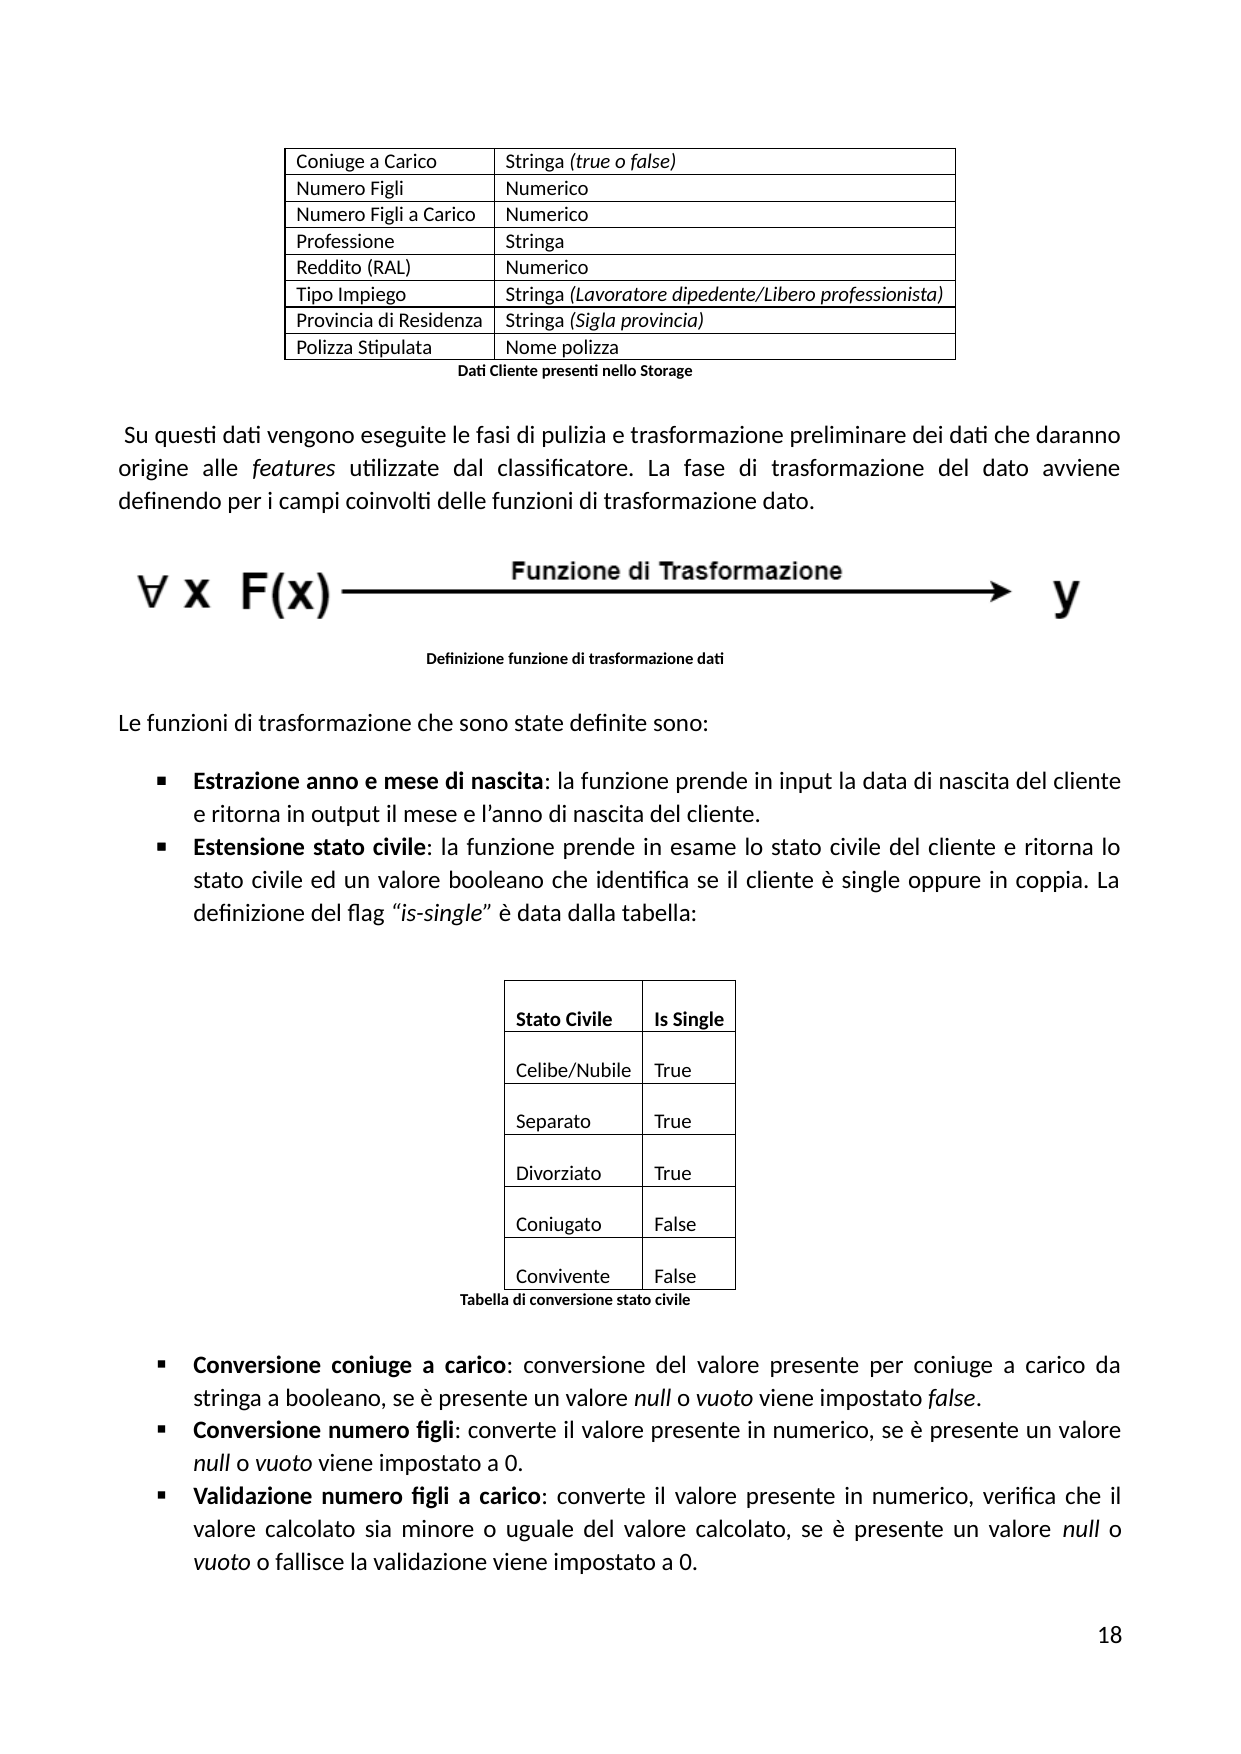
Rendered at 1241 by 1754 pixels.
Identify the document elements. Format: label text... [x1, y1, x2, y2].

list Estensione stato civile: la funzione prende in esame lo stato civile del cliente e ritorna lo stato civile ed un valore booleano che identifica se il cliente è single oppure in coppia. La definizione del flag “is-single” è data dalla tabella: [156, 831, 1122, 928]
list Conversione numero figli: converte il valore presente in numerico, se è presente un valore null o vuoto viene impostato a 0. [156, 1415, 1122, 1478]
table_cell Reddito (RAL) [286, 255, 494, 280]
table_cell Separato [505, 1084, 642, 1134]
table_cell Divorziato [505, 1135, 642, 1186]
text Definizione funzione di trasformazione dati [118, 647, 1032, 668]
table_cell Stringa (Lavoratore dipedente/Libero professionista) [495, 281, 955, 306]
table_cell Stringa (Sigla provincia) [495, 308, 955, 333]
table_cell Numero Figli [286, 175, 494, 201]
table_cell Convivente [505, 1238, 642, 1288]
table_cell True [643, 1135, 735, 1186]
table_cell Provincia di Residenza [286, 308, 494, 333]
picture [118, 535, 1123, 647]
table_cell Professione [286, 228, 494, 253]
text Le funzioni di trasformazione che sono state definite sono: [118, 708, 1122, 738]
list Conversione coniuge a carico: conversione del valore presente per coniuge a carico da stringa a booleano, se è presente un valore null o vuoto viene impostato false. [156, 1349, 1122, 1412]
table_cell Stringa [495, 228, 955, 253]
list Estrazione anno e mese di nascita: la funzione prende in input la data di nascita del cliente e ritorna in output il mese e l’anno di nascita del cliente. [156, 766, 1122, 829]
table_cell True [643, 1032, 735, 1083]
table_cell Stringa (true o false) [495, 149, 955, 174]
table_cell Nome polizza [495, 334, 955, 359]
text Tabella di conversione stato civile [118, 1289, 1032, 1310]
table_cell False [643, 1187, 735, 1237]
table_cell Numerico [495, 202, 955, 227]
text Dati Cliente presenti nello Storage [118, 360, 1032, 381]
table_header Is Single [643, 981, 735, 1031]
table_cell False [643, 1238, 735, 1288]
table_cell Tipo Impiego [286, 281, 494, 306]
list Validazione numero figli a carico: converte il valore presente in numerico, verifica che il valore calcolato sia minore o uguale del valore calcolato, se è presente un valore null o vuoto o fallisce la validazione viene impostato a 0. [156, 1481, 1122, 1577]
table_cell Coniugato [505, 1187, 642, 1237]
table_cell Numero Figli a Carico [286, 202, 494, 227]
text Su questi dati vengono eseguite le fasi di pulizia e trasformazione preliminare dei dati che daranno origine alle features utilizzate dal classificatore. La fase di trasformazione del dato avviene definendo per i campi coinvolti delle funzioni di trasformazione dato. [118, 420, 1122, 516]
table_cell Celibe/Nubile [505, 1032, 642, 1083]
table_cell Coniuge a Carico [286, 149, 494, 174]
table_cell True [643, 1084, 735, 1134]
table_header Stato Civile [505, 981, 642, 1031]
table_cell Numerico [495, 175, 955, 201]
table_cell Numerico [495, 255, 955, 280]
table_cell Polizza Stipulata [286, 334, 494, 359]
